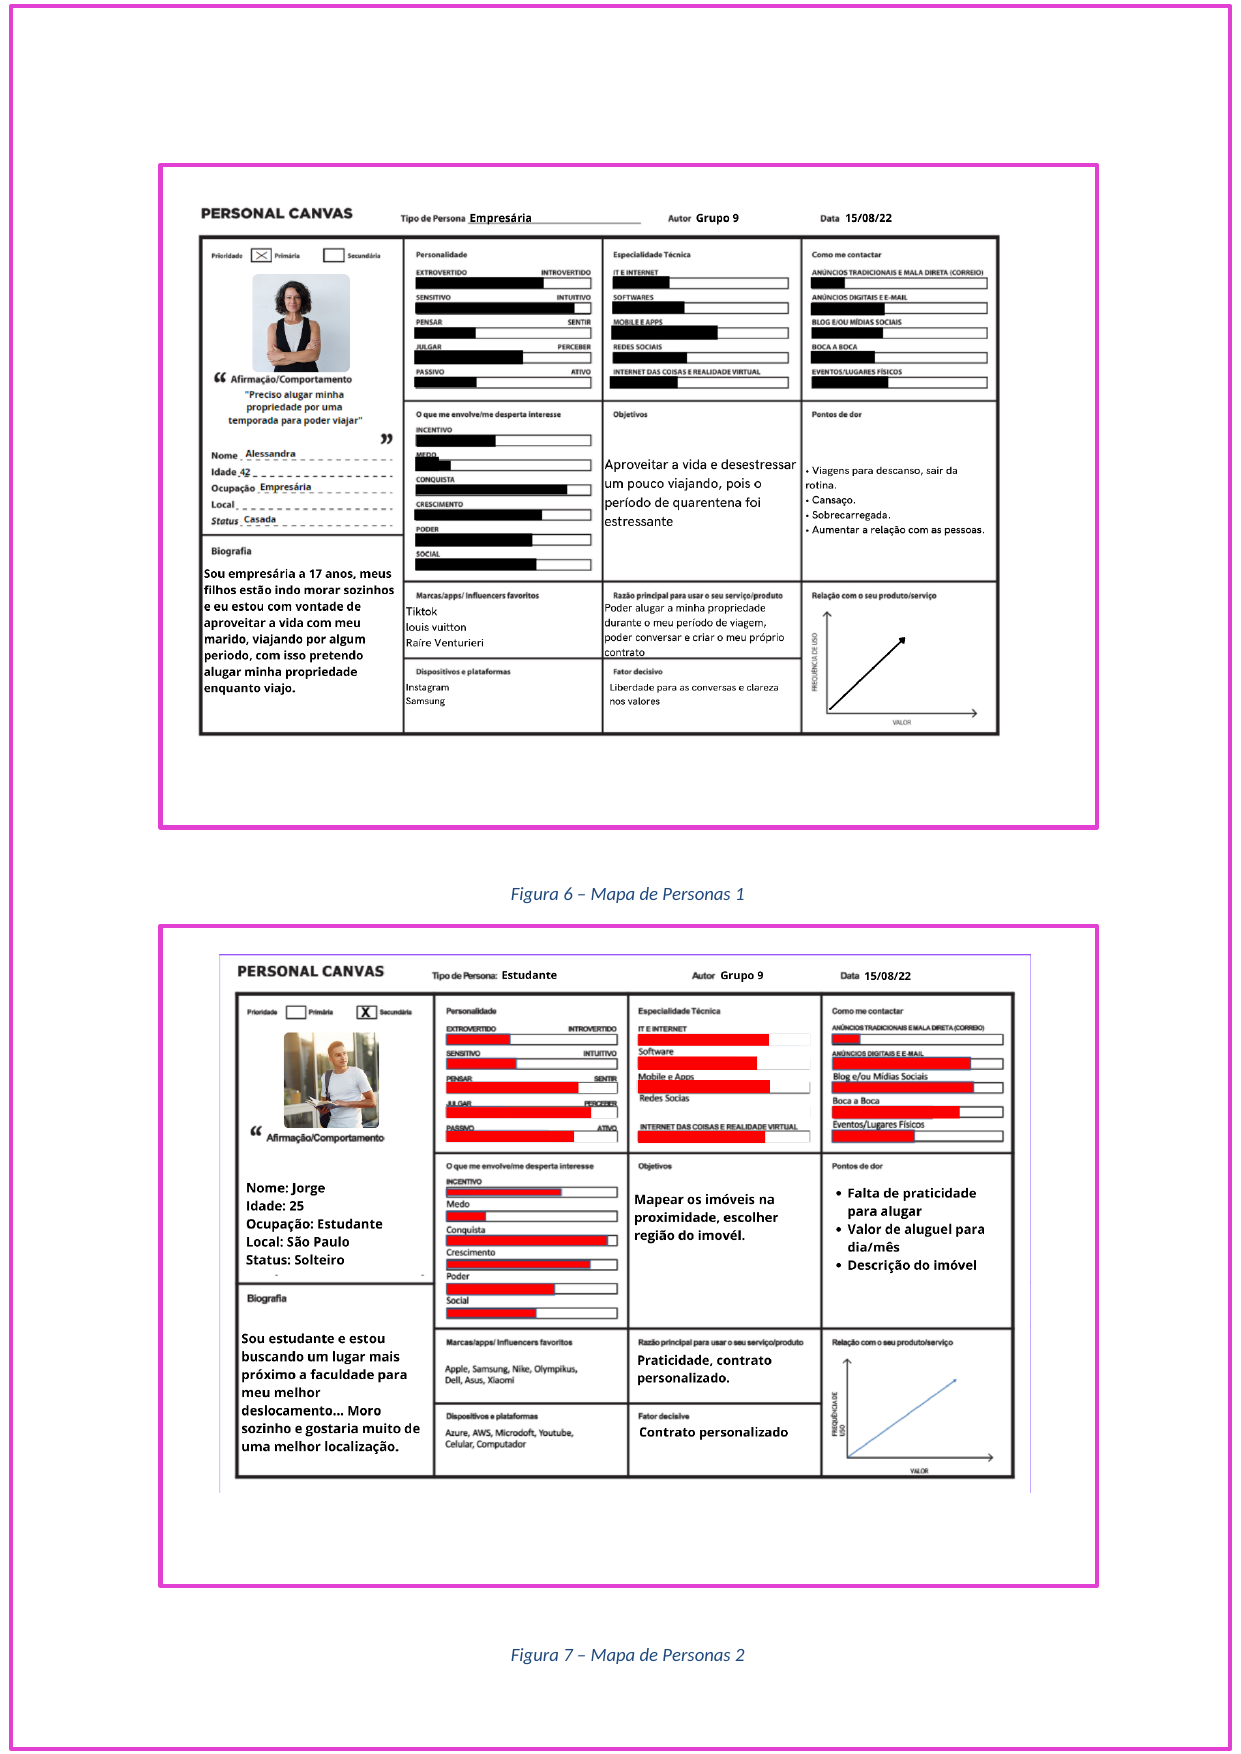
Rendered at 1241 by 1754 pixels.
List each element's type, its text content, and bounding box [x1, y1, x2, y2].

text Figura 7 – Mapa de Personas 2 [160, 1643, 1096, 1666]
picture [163, 928, 1095, 1584]
text Figura 6 – Mapa de Personas 1 [160, 882, 1096, 905]
picture [163, 167, 1095, 825]
